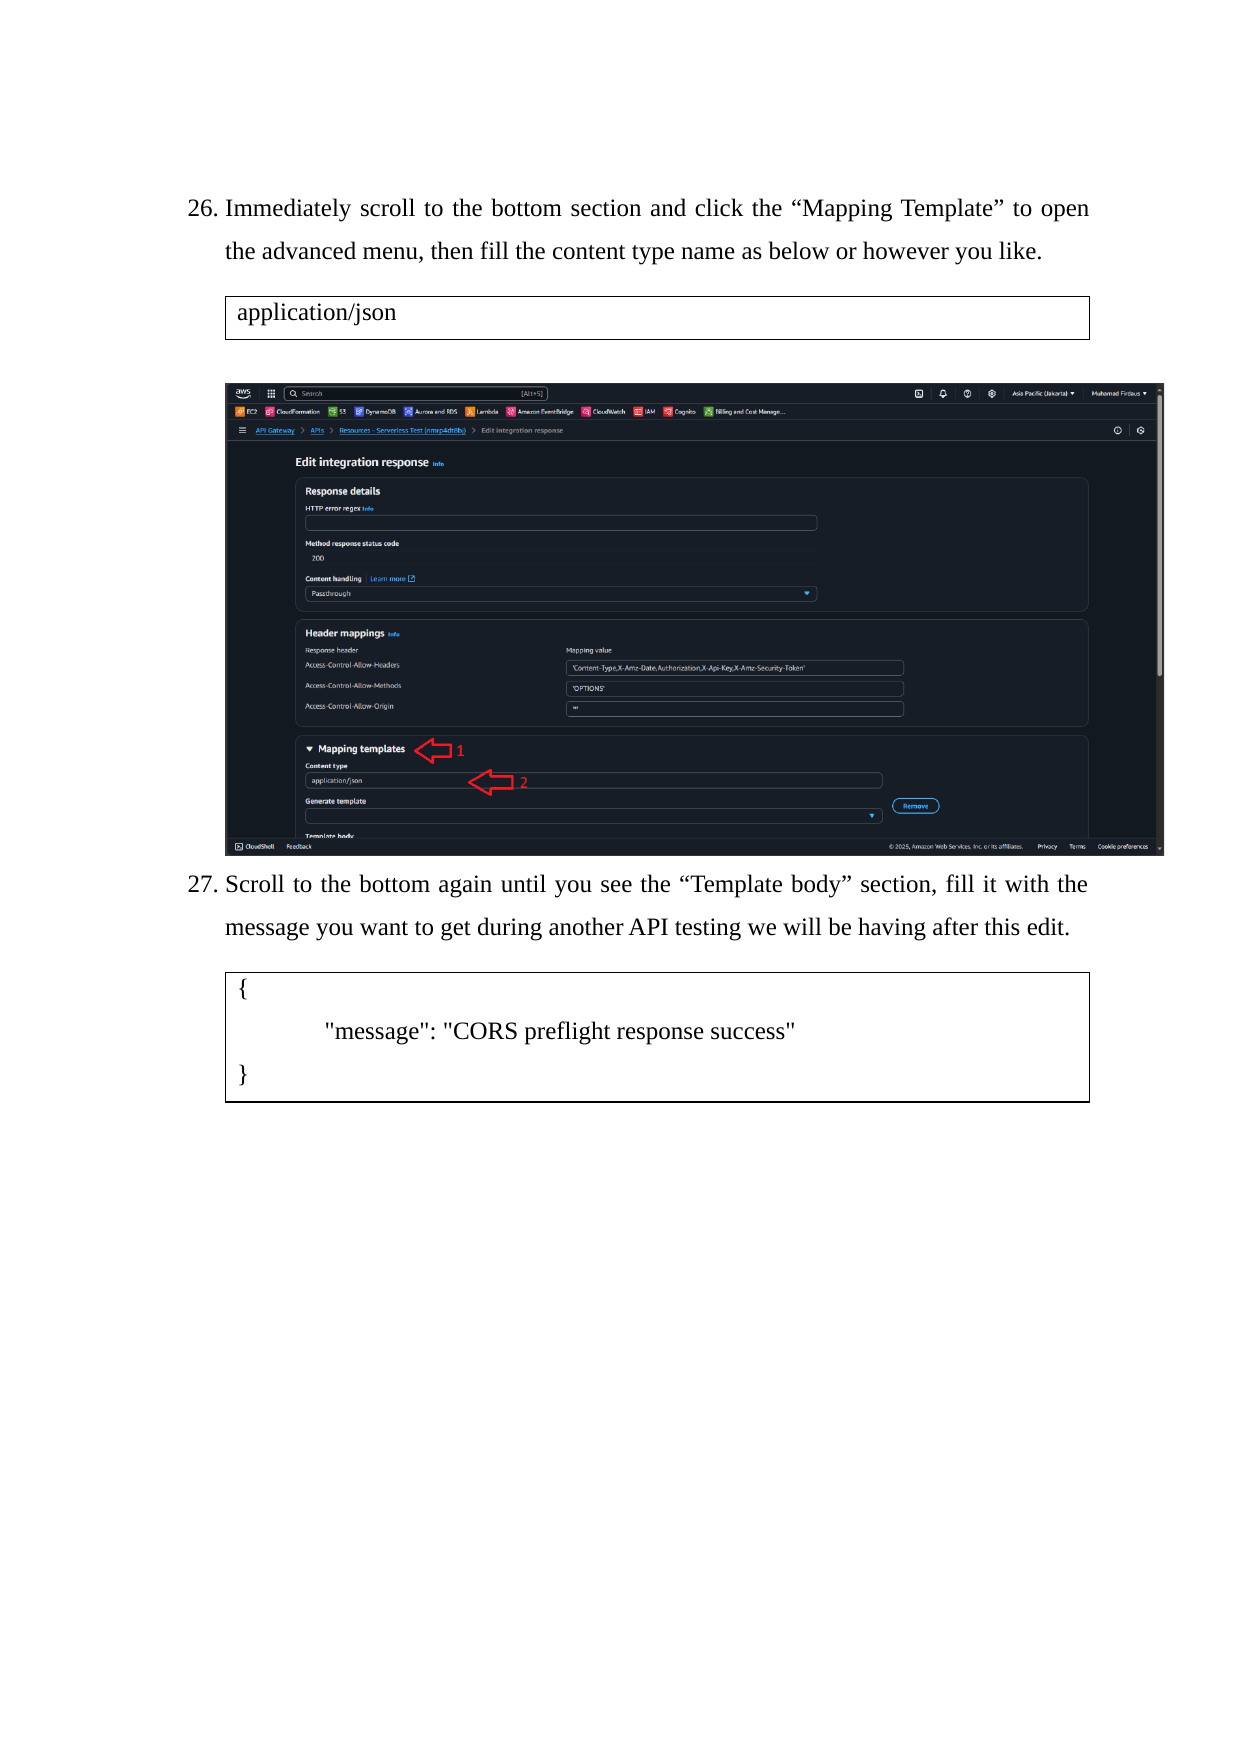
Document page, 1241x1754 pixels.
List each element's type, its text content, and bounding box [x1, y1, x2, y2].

list Scroll to the bottom again until you see the “Template body” section, fill it with the message you want to get during another API testing we will be having after this edit. [187, 869, 1090, 941]
picture [225, 383, 1165, 856]
list Immediately scroll to the bottom section and click the “Mapping Template” to open the advanced menu, then fill the content type name as below or however you like. [187, 193, 1090, 265]
table_header application/json [226, 297, 1089, 339]
table_header { "message": "CORS preflight response success" } [226, 973, 1089, 1101]
